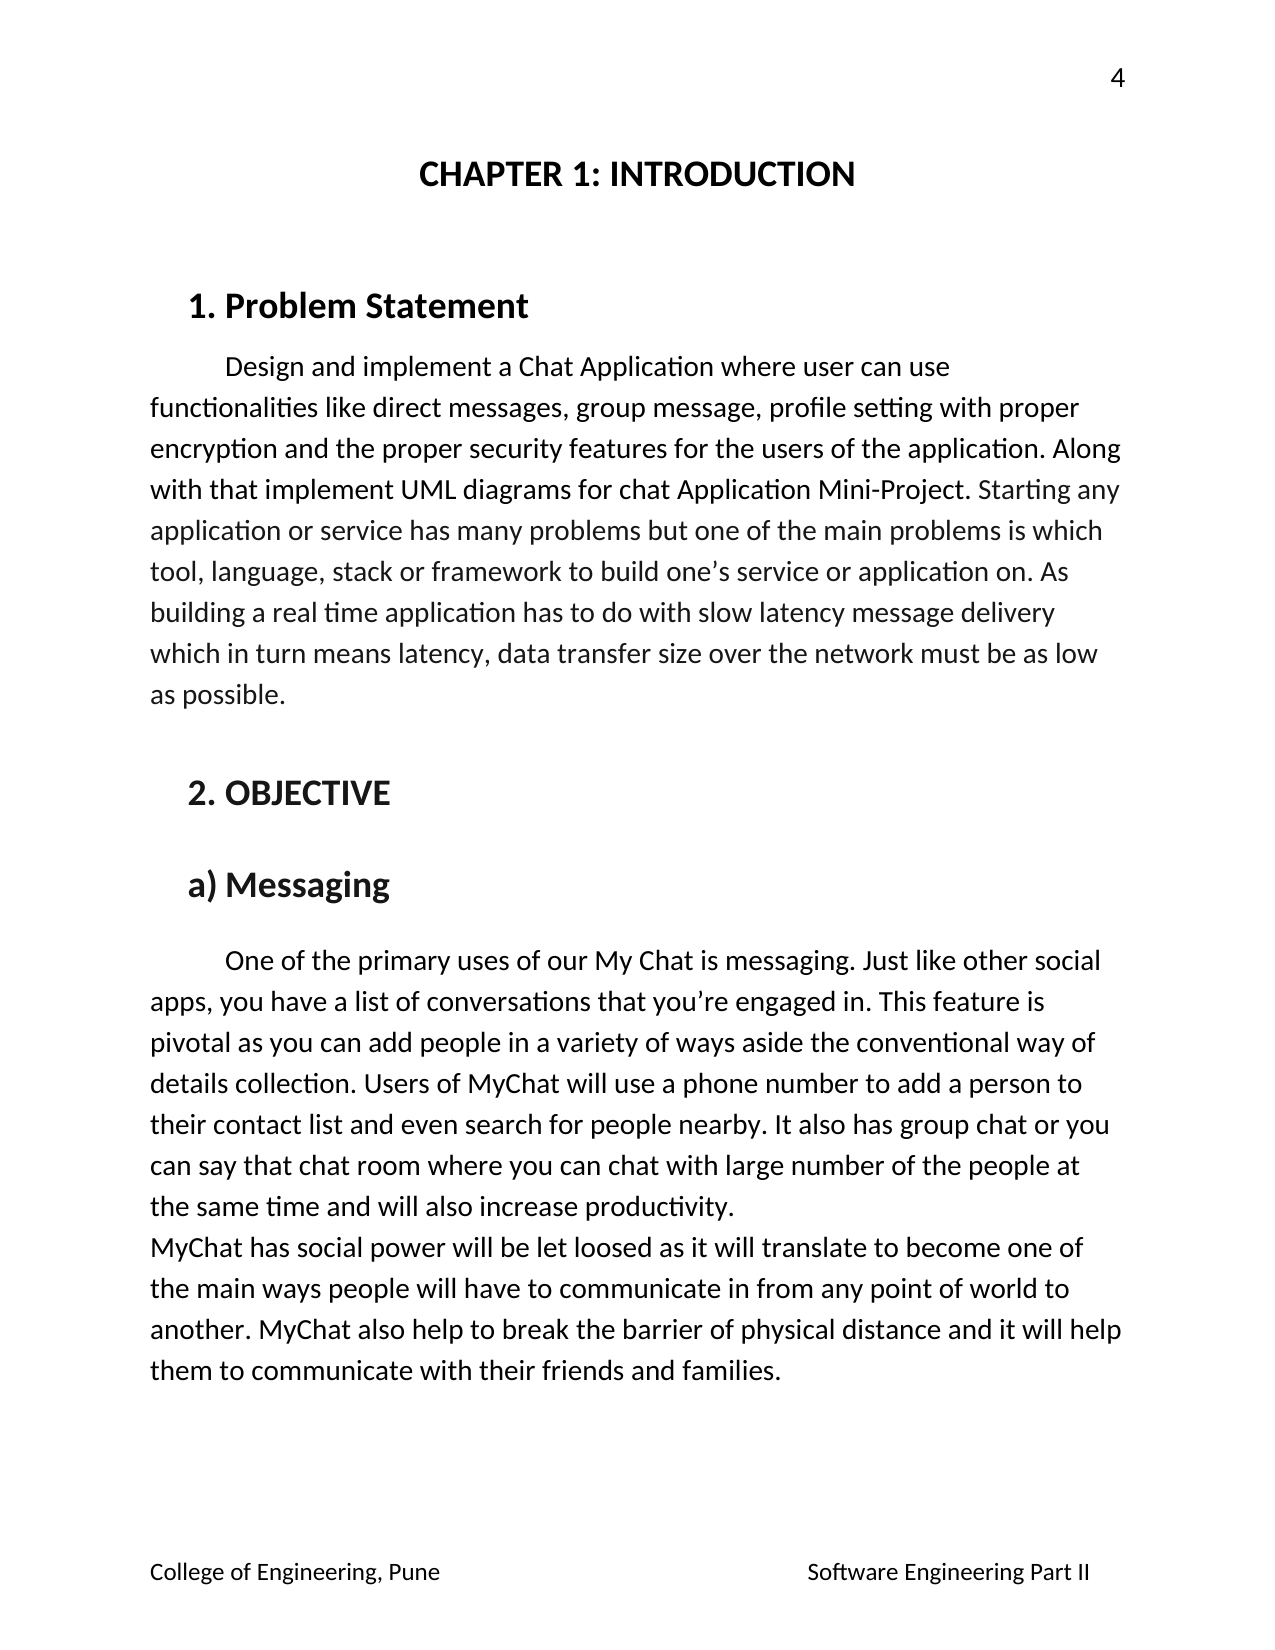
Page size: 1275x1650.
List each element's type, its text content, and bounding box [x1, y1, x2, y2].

list Problem Statement [187, 282, 1125, 328]
text CHAPTER 1: INTRODUCTION [150, 150, 1125, 196]
list OBJECTIVE [187, 769, 1125, 815]
text Design and implement a Chat Application where user can use functionalities like direct messages, group message, profile setting with proper encryption and the proper security features for the users of the application. Along with that implement UML diagrams for chat Application Mini-Project. Starting any application or service has many problems but one of the main problems is which tool, language, stack or framework to build one’s service or application on. As building a real time application has to do with slow latency message delivery which in turn means latency, data transfer size over the network must be as low as possible. [150, 348, 1125, 712]
text One of the primary uses of our My Chat is messaging. Just like other social apps, you have a list of conversations that you’re engaged in. This feature is pivotal as you can add people in a variety of ways aside the conventional way of details collection. Users of MyChat will use a phone number to add a person to their contact list and even search for people nearby. It also has group chat or you can say that chat room where you can chat with large number of the people at the same time and will also increase productivity. [150, 942, 1125, 1223]
list Messaging [187, 861, 1125, 907]
text MyChat has social power will be let loosed as it will translate to become one of the main ways people will have to communicate in from any point of world to another. MyChat also help to break the barrier of physical distance and it will help them to communicate with their friends and families. [150, 1229, 1125, 1387]
